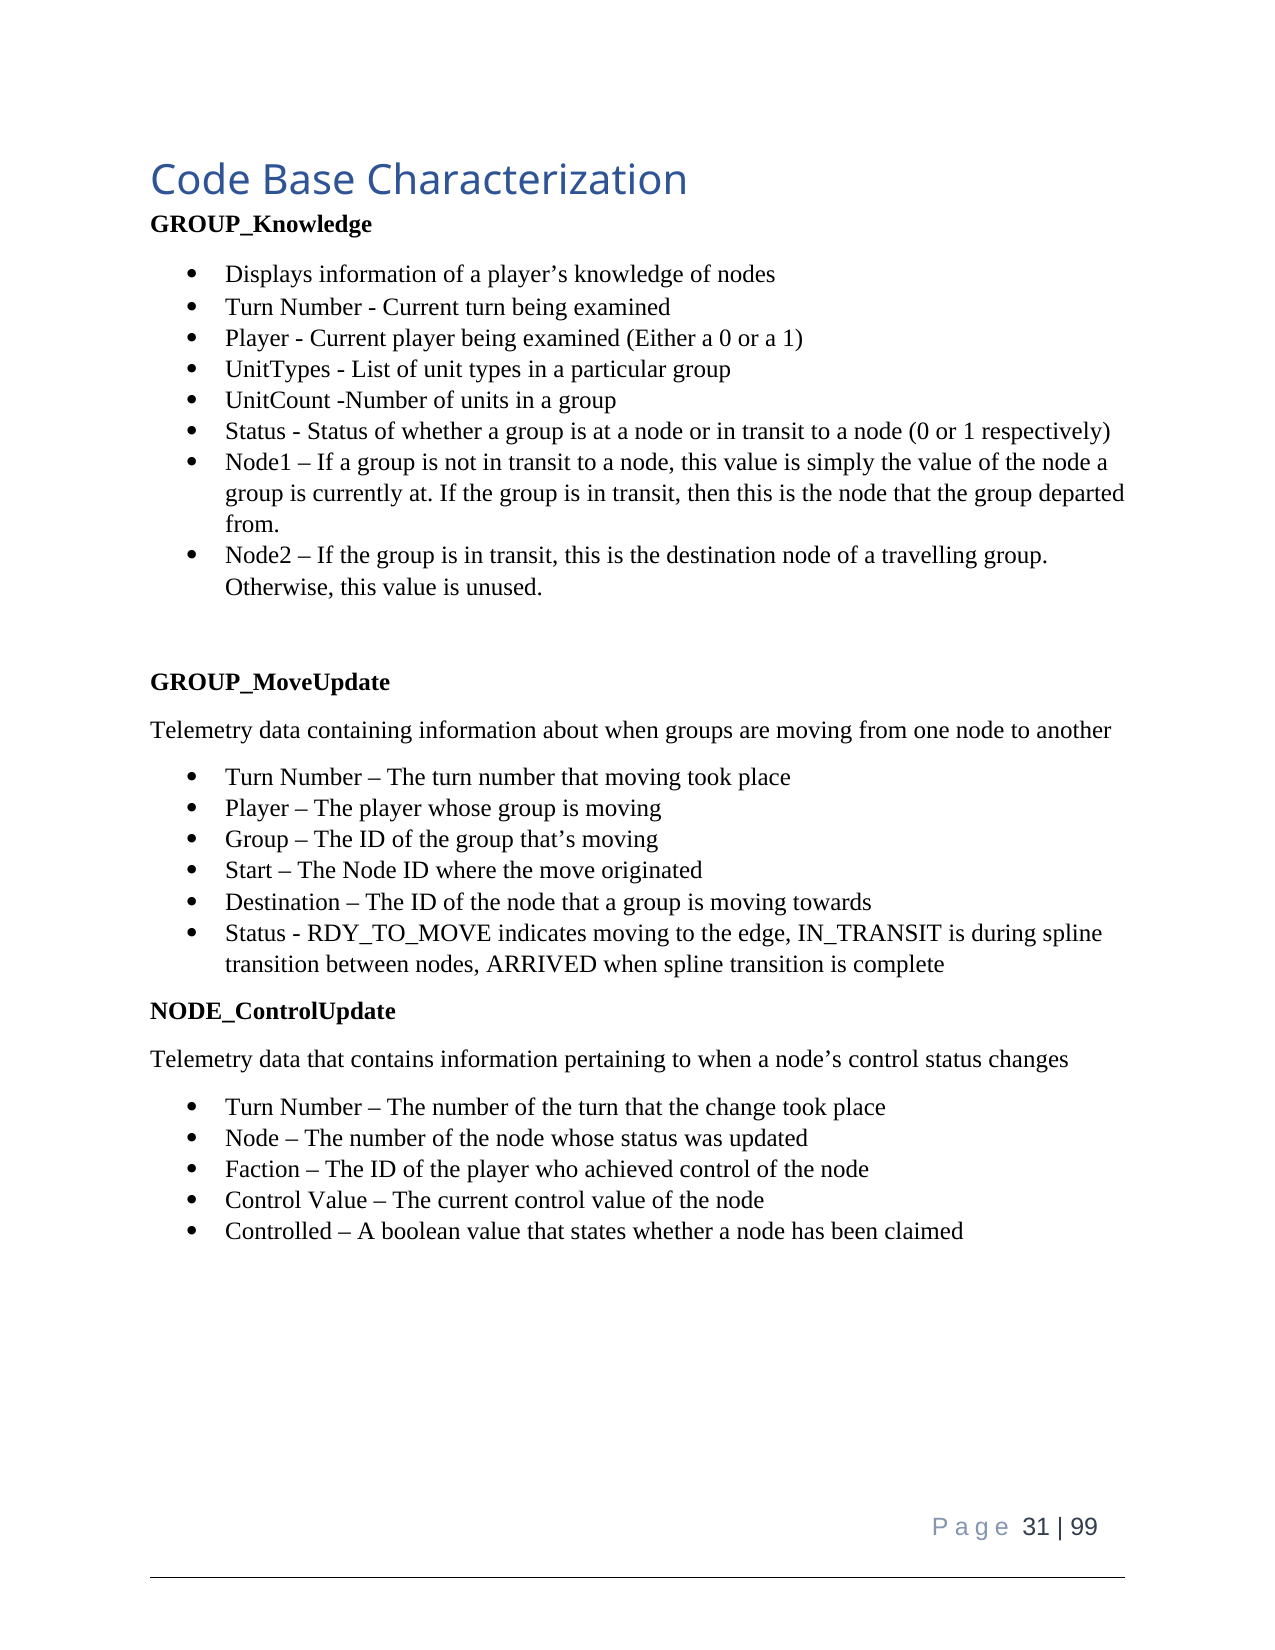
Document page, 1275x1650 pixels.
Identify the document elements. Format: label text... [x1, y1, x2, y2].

list Status - RDY_TO_MOVE indicates moving to the edge, IN_TRANSIT is during spline transition between nodes, ARRIVED when spline transition is complete [187, 918, 1125, 977]
list Node1 – If a group is not in transit to a node, this value is simply the value of the node a group is currently at. If the group is in transit, then this is the node that the group departed from. [187, 447, 1125, 538]
list UnitCount -Number of units in a group [187, 385, 1125, 414]
list Node – The number of the node whose status was updated [187, 1123, 1125, 1152]
list Turn Number – The turn number that moving took place [187, 762, 1125, 791]
list Displays information of a player’s knowledge of nodes [187, 259, 1125, 288]
list Turn Number - Current turn being examined [187, 292, 1125, 321]
list Node2 – If the group is in transit, this is the destination node of a travelling group. Otherwise, this value is unused. [187, 541, 1125, 600]
list Start – The Node ID where the move originated [187, 856, 1125, 884]
list Control Value – The current control value of the node [187, 1185, 1125, 1214]
list Turn Number – The number of the turn that the change took place [187, 1092, 1125, 1121]
list Controlled – A boolean value that states whether a node has been claimed [187, 1216, 1125, 1245]
list UnitTypes - List of unit types in a particular group [187, 354, 1125, 383]
list Status - Status of whether a group is at a node or in transit to a node (0 or 1 respectively) [187, 416, 1125, 445]
text GROUP_MoveUpdate [150, 667, 1125, 696]
text Telemetry data containing information about when groups are moving from one node to another [150, 715, 1125, 743]
text Telemetry data that contains information pertaining to when a node’s control status changes [150, 1044, 1125, 1073]
list Player - Current player being examined (Either a 0 or a 1) [187, 323, 1125, 352]
list Faction – The ID of the player who achieved control of the node [187, 1154, 1125, 1183]
text NODE_ControlUpdate [150, 996, 1125, 1025]
list Player – The player whose group is moving [187, 793, 1125, 822]
text Code Base Characterization [150, 150, 1125, 207]
text GROUP_Knowledge [150, 209, 1125, 238]
list Destination – The ID of the node that a group is moving towards [187, 887, 1125, 915]
list Group – The ID of the group that’s moving [187, 824, 1125, 853]
